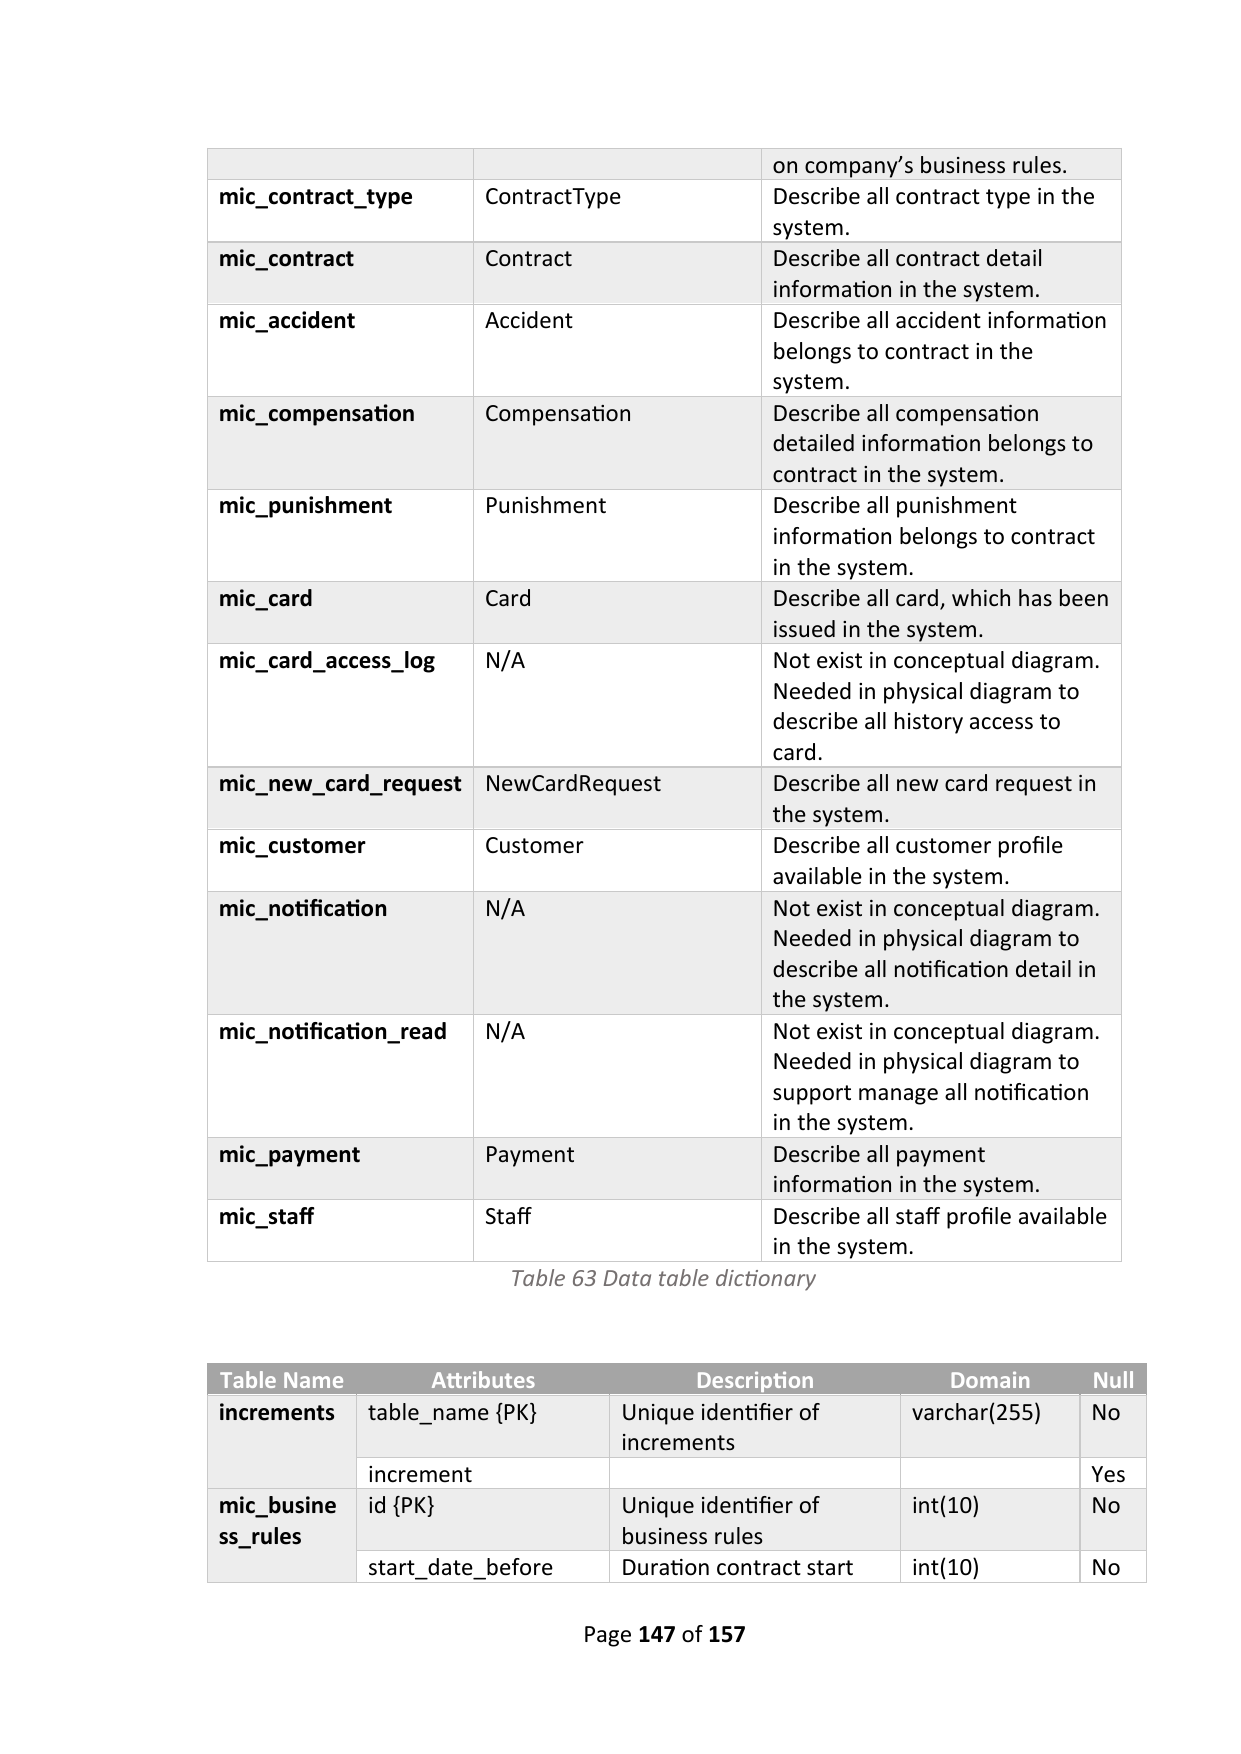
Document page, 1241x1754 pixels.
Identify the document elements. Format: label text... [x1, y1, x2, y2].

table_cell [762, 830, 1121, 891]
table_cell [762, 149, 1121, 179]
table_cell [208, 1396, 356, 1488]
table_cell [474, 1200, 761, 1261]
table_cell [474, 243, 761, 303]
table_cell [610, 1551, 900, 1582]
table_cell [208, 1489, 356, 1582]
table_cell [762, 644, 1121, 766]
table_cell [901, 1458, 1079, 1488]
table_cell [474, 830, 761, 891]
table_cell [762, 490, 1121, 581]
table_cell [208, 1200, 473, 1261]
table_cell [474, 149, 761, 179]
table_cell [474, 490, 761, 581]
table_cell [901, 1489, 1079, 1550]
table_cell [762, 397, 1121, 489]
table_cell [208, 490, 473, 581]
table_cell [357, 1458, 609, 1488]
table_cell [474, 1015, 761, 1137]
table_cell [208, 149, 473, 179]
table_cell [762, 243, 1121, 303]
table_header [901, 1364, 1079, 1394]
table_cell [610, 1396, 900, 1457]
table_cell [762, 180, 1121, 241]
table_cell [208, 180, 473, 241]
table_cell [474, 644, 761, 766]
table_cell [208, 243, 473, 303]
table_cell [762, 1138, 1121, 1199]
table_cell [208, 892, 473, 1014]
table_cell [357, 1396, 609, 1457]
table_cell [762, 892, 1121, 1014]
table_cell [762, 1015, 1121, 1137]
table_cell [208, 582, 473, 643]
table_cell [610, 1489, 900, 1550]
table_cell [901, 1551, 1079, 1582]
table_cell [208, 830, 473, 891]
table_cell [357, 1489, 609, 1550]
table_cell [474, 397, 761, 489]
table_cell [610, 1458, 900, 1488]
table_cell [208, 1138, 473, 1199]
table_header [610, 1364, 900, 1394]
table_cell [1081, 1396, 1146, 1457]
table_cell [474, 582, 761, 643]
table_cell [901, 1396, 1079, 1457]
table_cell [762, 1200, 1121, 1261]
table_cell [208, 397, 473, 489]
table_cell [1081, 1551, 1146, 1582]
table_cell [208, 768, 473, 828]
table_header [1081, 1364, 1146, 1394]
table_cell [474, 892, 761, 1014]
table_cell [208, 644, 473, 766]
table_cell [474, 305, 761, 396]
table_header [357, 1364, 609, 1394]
text Table 63 Data table dictionary [207, 1262, 1122, 1293]
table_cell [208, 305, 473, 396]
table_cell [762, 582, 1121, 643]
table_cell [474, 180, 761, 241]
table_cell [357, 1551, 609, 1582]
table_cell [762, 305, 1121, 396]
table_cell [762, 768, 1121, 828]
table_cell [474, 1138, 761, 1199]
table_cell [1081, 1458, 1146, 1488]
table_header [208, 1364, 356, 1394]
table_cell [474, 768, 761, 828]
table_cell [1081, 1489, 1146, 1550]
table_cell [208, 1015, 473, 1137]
